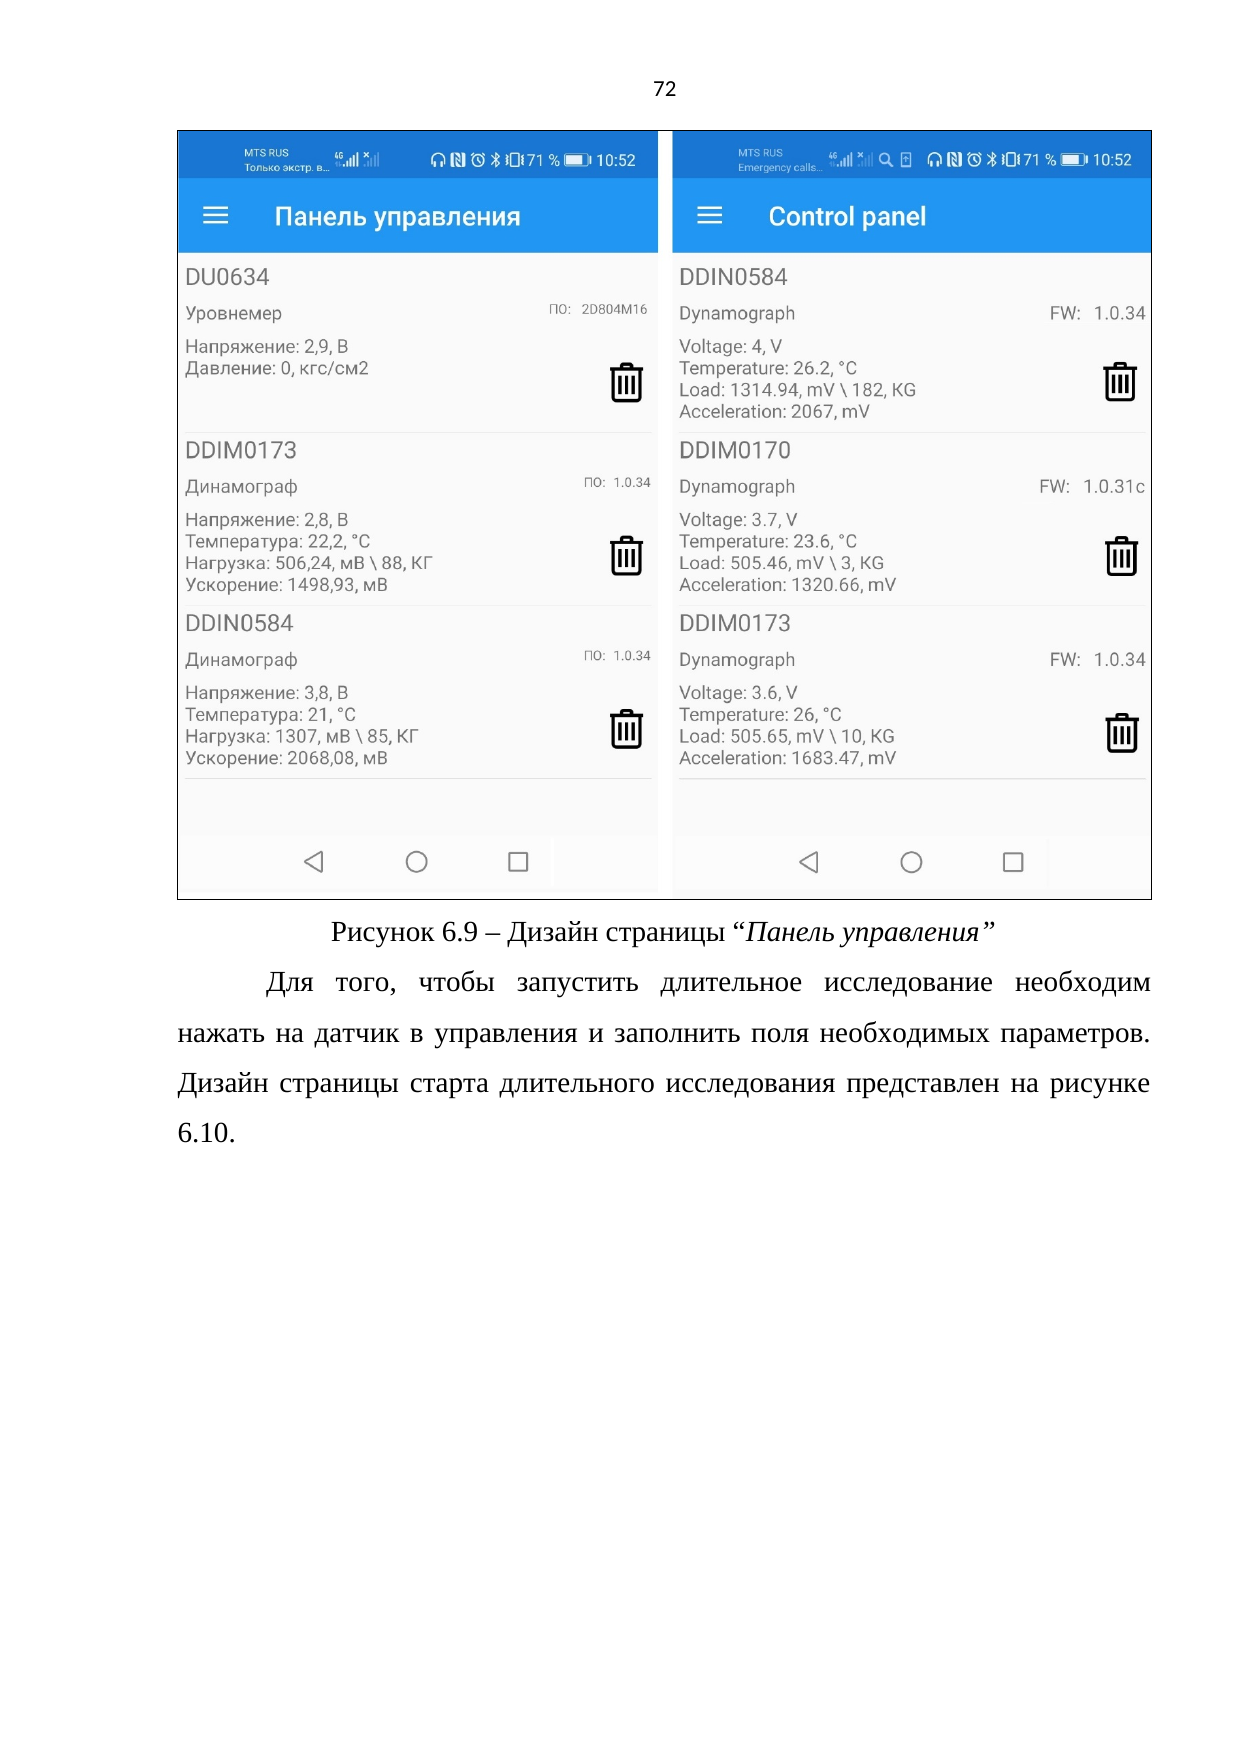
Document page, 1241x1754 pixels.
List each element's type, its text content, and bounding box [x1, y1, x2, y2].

list Рисунок 6.9 – Дизайн страницы “Панель управления” [177, 914, 1152, 948]
text Для того, чтобы запустить длительное исследование необходим нажать на датчик в управления и заполнить поля необходимых параметров. Дизайн страницы старта длительного исследования представлен на рисунке 6.10. [177, 964, 1152, 1149]
picture [178, 131, 1151, 899]
